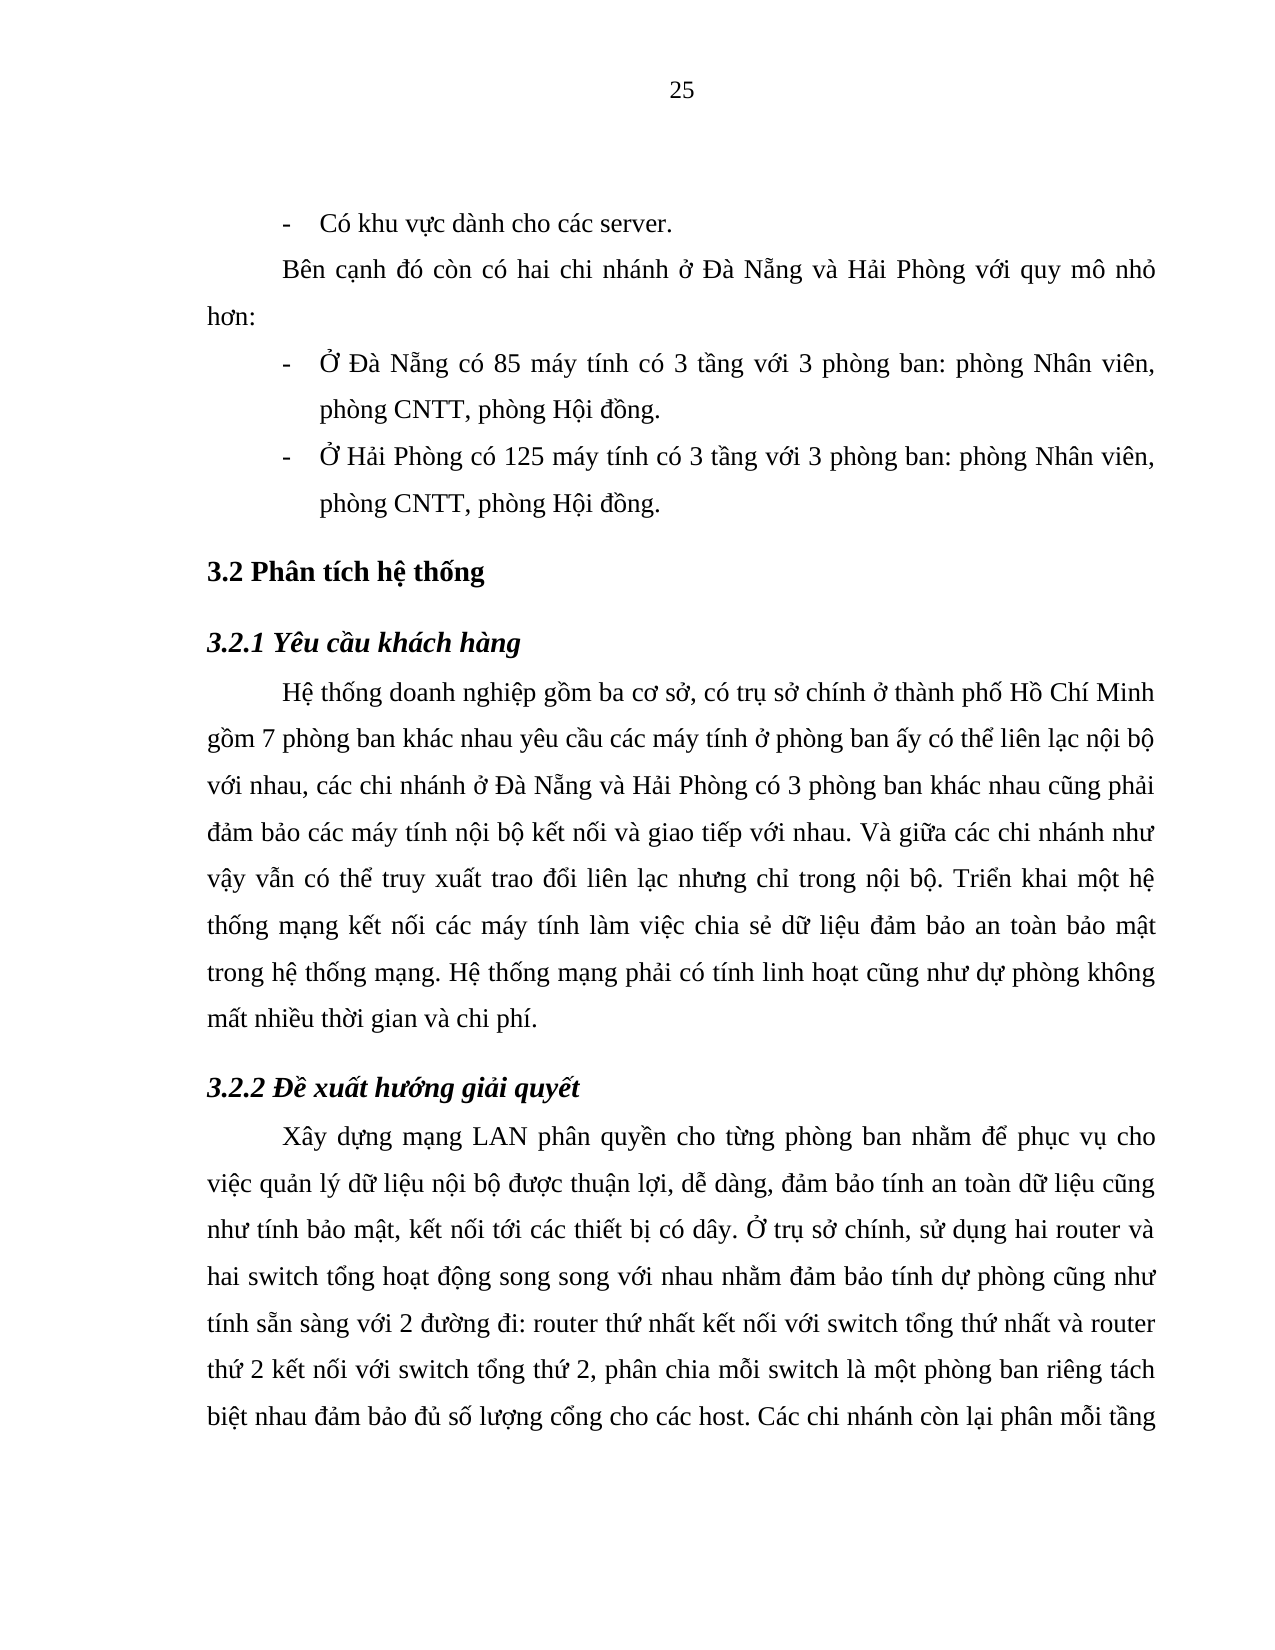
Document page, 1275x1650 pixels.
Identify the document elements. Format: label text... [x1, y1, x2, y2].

list Có khu vực dành cho các server. [282, 207, 1157, 238]
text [207, 1120, 1157, 1431]
list Ở Hải Phòng có 125 máy tính có 3 tầng với 3 phòng ban: phòng Nhân viên, phòng CNTT, phòng Hội đồng. [282, 440, 1157, 518]
subtitle Phân tích hệ thống [207, 554, 1157, 588]
subtitle Đề xuất hướng giải quyết [207, 1070, 1157, 1103]
text Bên cạnh đó còn có hai chi nhánh ở Đà Nẵng và Hải Phòng với quy mô nhỏ hơn: [207, 253, 1157, 331]
text Hệ thống doanh nghiệp gồm ba cơ sở, có trụ sở chính ở thành phố Hồ Chí Minh gồm 7 phòng ban khác nhau yêu cầu các máy tính ở phòng ban ấy có thể liên lạc nội bộ với nhau, các chi nhánh ở Đà Nẵng và Hải Phòng có 3 phòng ban khác nhau cũng phải đảm bảo các máy tính nội bộ kết nối và giao tiếp với nhau. Và giữa các chi nhánh như vậy vẫn có thể truy xuất trao đổi liên lạc nhưng chỉ trong nội bộ. Triển khai một hệ thống mạng kết nối các máy tính làm việc chia sẻ dữ liệu đảm bảo an toàn bảo mật trong hệ thống mạng. Hệ thống mạng phải có tính linh hoạt cũng như dự phòng không mất nhiều thời gian và chi phí. [207, 676, 1157, 1033]
list Ở Đà Nẵng có 85 máy tính có 3 tầng với 3 phòng ban: phòng Nhân viên, phòng CNTT, phòng Hội đồng. [282, 347, 1157, 424]
subtitle Yêu cầu khách hàng [207, 625, 1157, 659]
